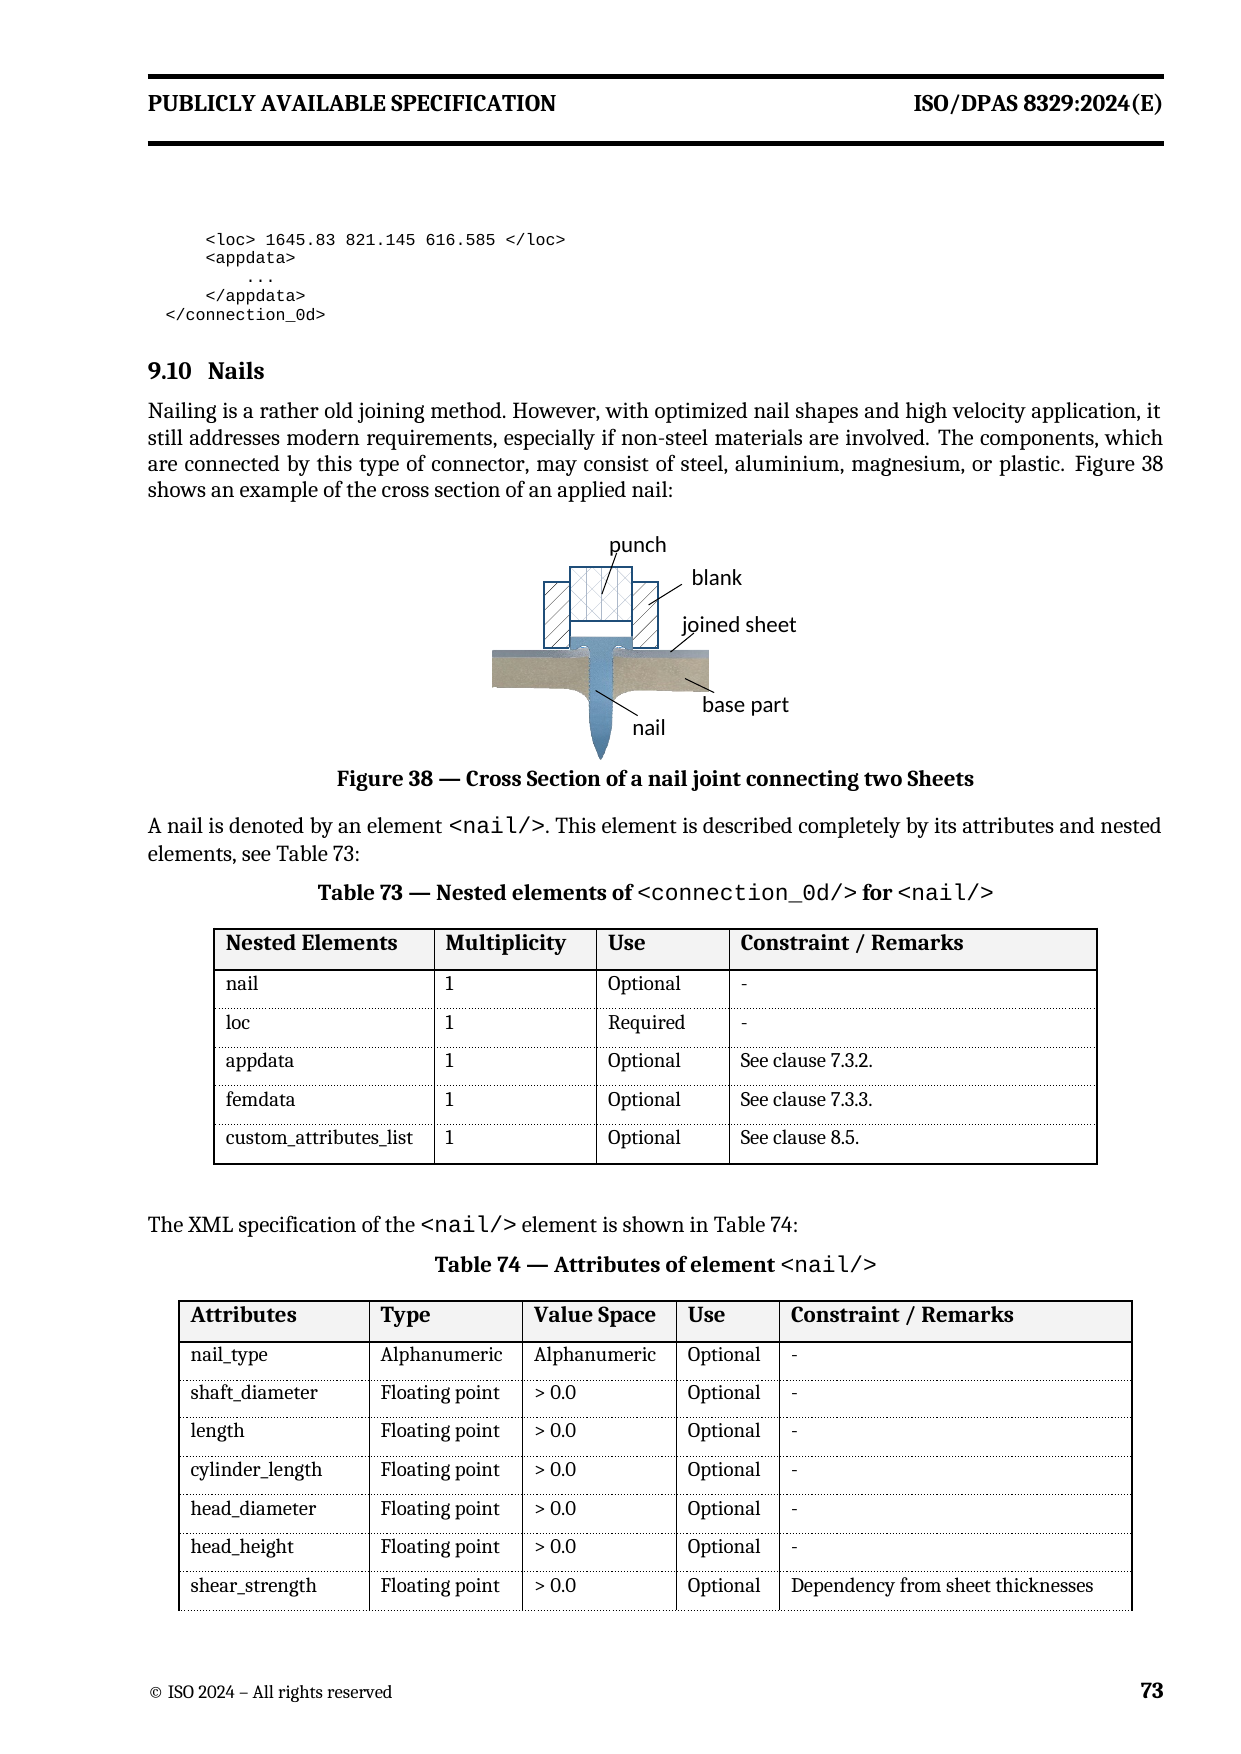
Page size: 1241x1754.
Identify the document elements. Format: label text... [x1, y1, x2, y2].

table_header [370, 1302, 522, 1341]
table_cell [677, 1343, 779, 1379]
text A nail is denoted by an element <nail/>. This element is described completely by its attributes and nested elements, see Table 73: [148, 813, 1163, 867]
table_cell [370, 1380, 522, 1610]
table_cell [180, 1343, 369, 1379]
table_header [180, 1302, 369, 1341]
picture [492, 582, 709, 765]
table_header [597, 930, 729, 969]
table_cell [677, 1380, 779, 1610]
text Table 73 — Nested elements of <connection_0d/> for <nail/> [148, 879, 1163, 907]
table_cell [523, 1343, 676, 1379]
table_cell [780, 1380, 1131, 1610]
text Figure 38 — Cross Section of a nail joint connecting two Sheets [148, 766, 1163, 792]
text <appdata> [165, 250, 1146, 269]
text ... [165, 269, 1146, 288]
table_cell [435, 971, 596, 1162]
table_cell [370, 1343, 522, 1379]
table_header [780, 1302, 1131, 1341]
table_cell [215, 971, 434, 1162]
text Table 74 — Attributes of element <nail/> [148, 1252, 1163, 1279]
text </appdata> [165, 288, 1146, 307]
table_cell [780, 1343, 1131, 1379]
text </connection_0d> [165, 307, 1146, 325]
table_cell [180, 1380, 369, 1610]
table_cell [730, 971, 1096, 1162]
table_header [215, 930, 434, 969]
text Nailing is a rather old joining method. However, with optimized nail shapes and high velocity application, it still addresses modern requirements, especially if non-steel materials are involved. The components, which are connected by this type of connector, may consist of steel, aluminium, magnesium, or plastic. Figure 38 shows an example of the cross section of an applied nail: [148, 398, 1163, 503]
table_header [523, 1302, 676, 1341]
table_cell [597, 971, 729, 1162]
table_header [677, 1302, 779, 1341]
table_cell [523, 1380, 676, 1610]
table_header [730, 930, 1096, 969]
text The XML specification of the <nail/> element is shown in Table 74: [148, 1212, 1163, 1239]
text <loc> 1645.83 821.145 616.585 </loc> [165, 231, 1146, 250]
subtitle Nails [148, 357, 1163, 385]
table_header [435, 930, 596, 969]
